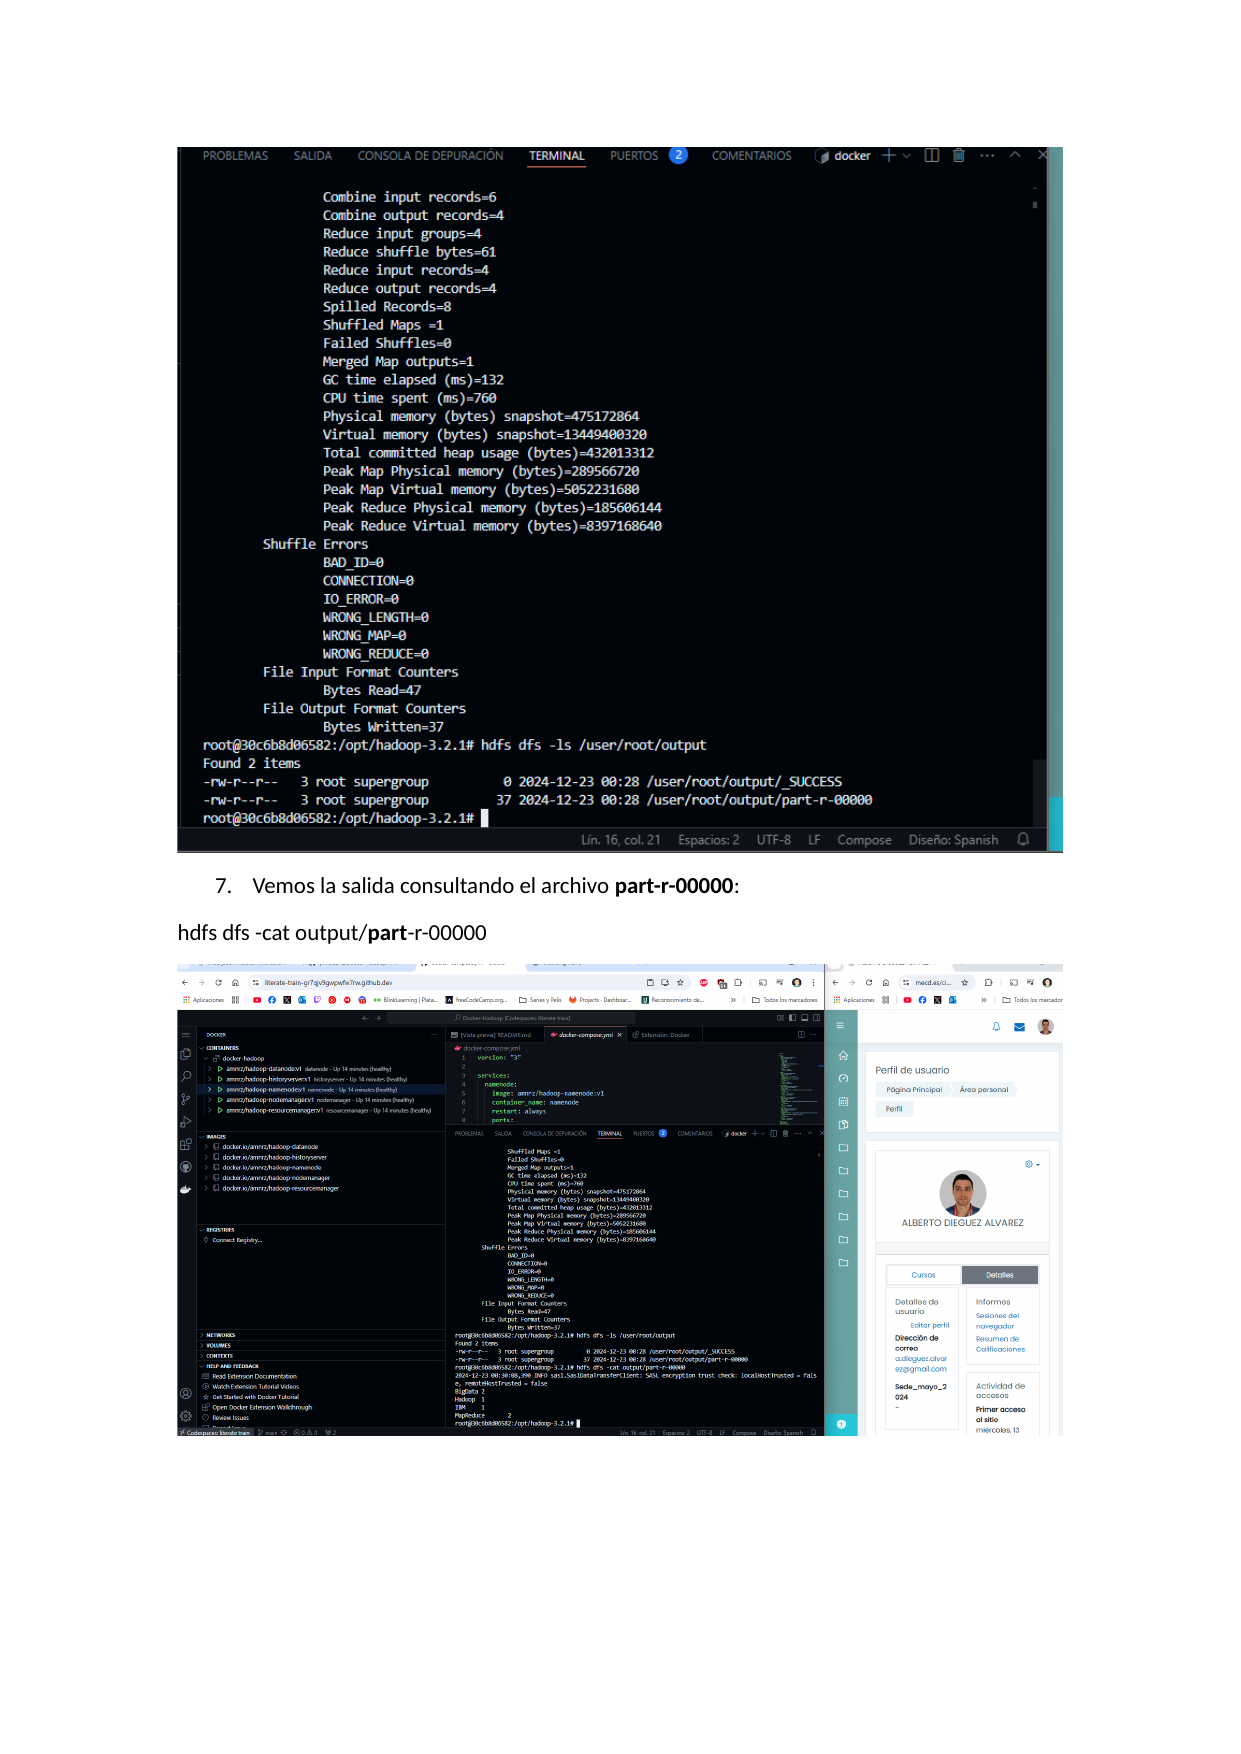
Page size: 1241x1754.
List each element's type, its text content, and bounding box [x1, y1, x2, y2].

text hdfs dfs -cat output/part-r-00000 [177, 918, 1063, 946]
picture [177, 964, 1063, 1436]
picture [177, 147, 1063, 853]
list Vemos la salida consultando el archivo part-r-00000: [215, 871, 1063, 899]
